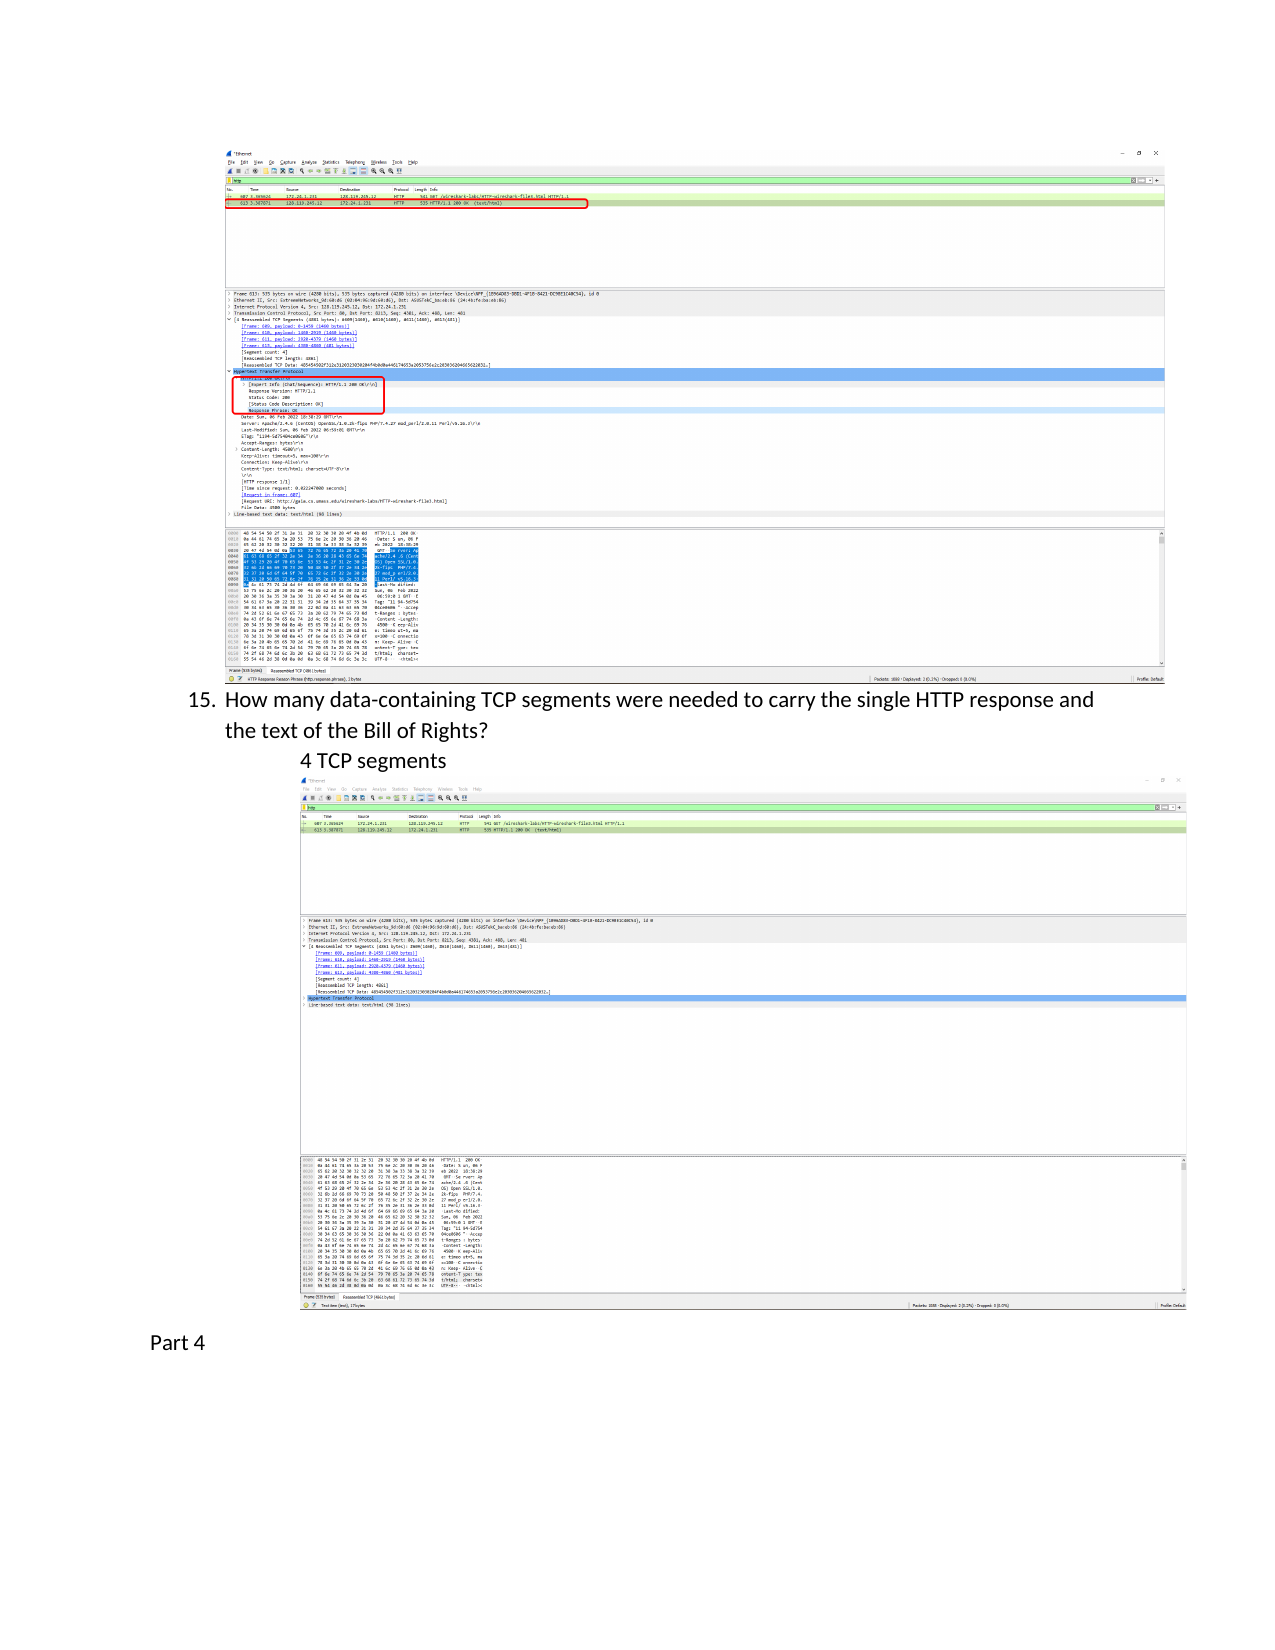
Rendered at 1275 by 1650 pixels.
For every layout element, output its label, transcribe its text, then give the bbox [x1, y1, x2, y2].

list 4 TCP segments [300, 746, 1125, 774]
text Part 4 [150, 1328, 1125, 1356]
picture [225, 150, 1165, 684]
list How many data-containing TCP segments were needed to carry the single HTTP response and the text of the Bill of Rights? [187, 686, 1125, 744]
picture [300, 776, 1187, 1310]
